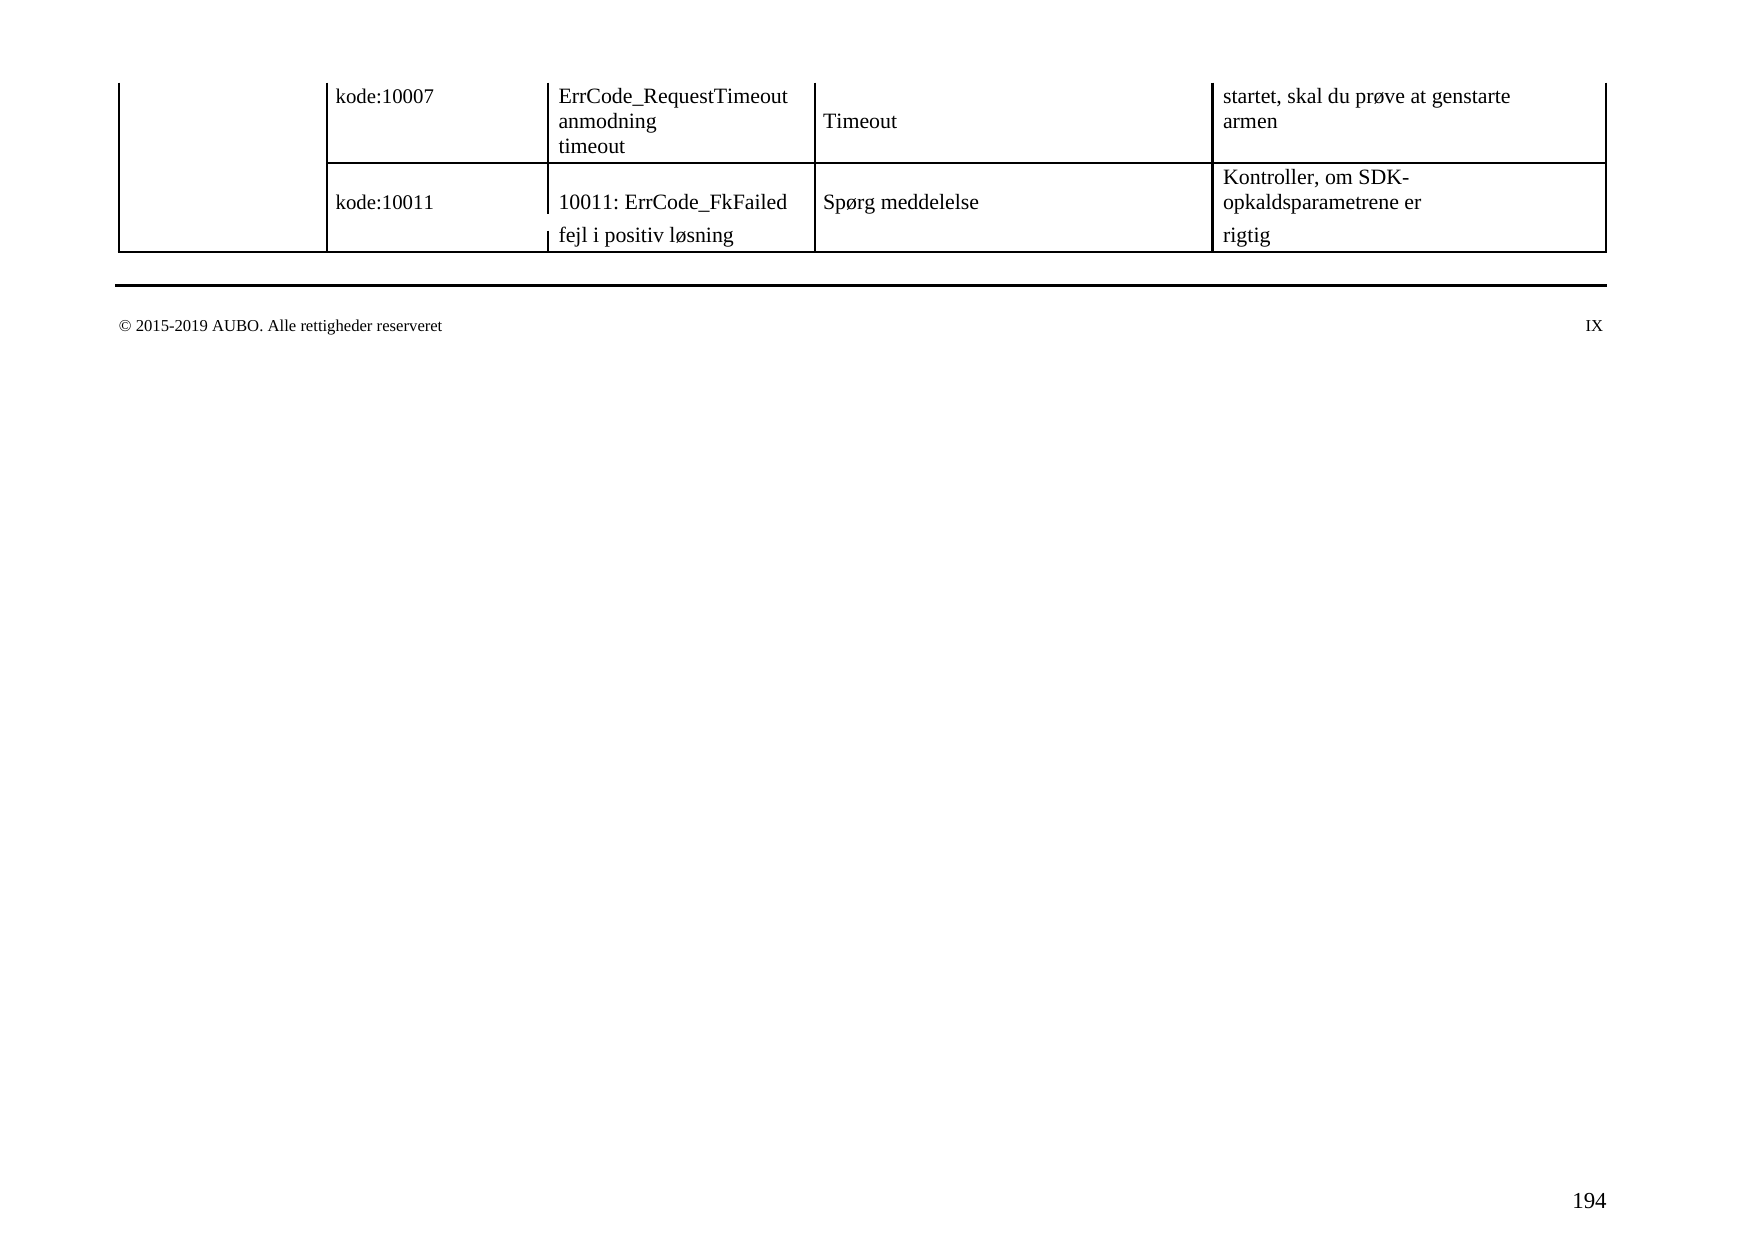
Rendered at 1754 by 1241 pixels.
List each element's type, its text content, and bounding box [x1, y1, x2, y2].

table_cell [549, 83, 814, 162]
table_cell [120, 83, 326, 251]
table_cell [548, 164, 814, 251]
text © 2015-2019 AUBO. Alle rettigheder reserveret IX [119, 316, 1606, 335]
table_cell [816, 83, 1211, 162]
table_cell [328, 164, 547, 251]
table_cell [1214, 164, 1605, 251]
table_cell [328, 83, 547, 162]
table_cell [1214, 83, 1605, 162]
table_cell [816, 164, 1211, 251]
